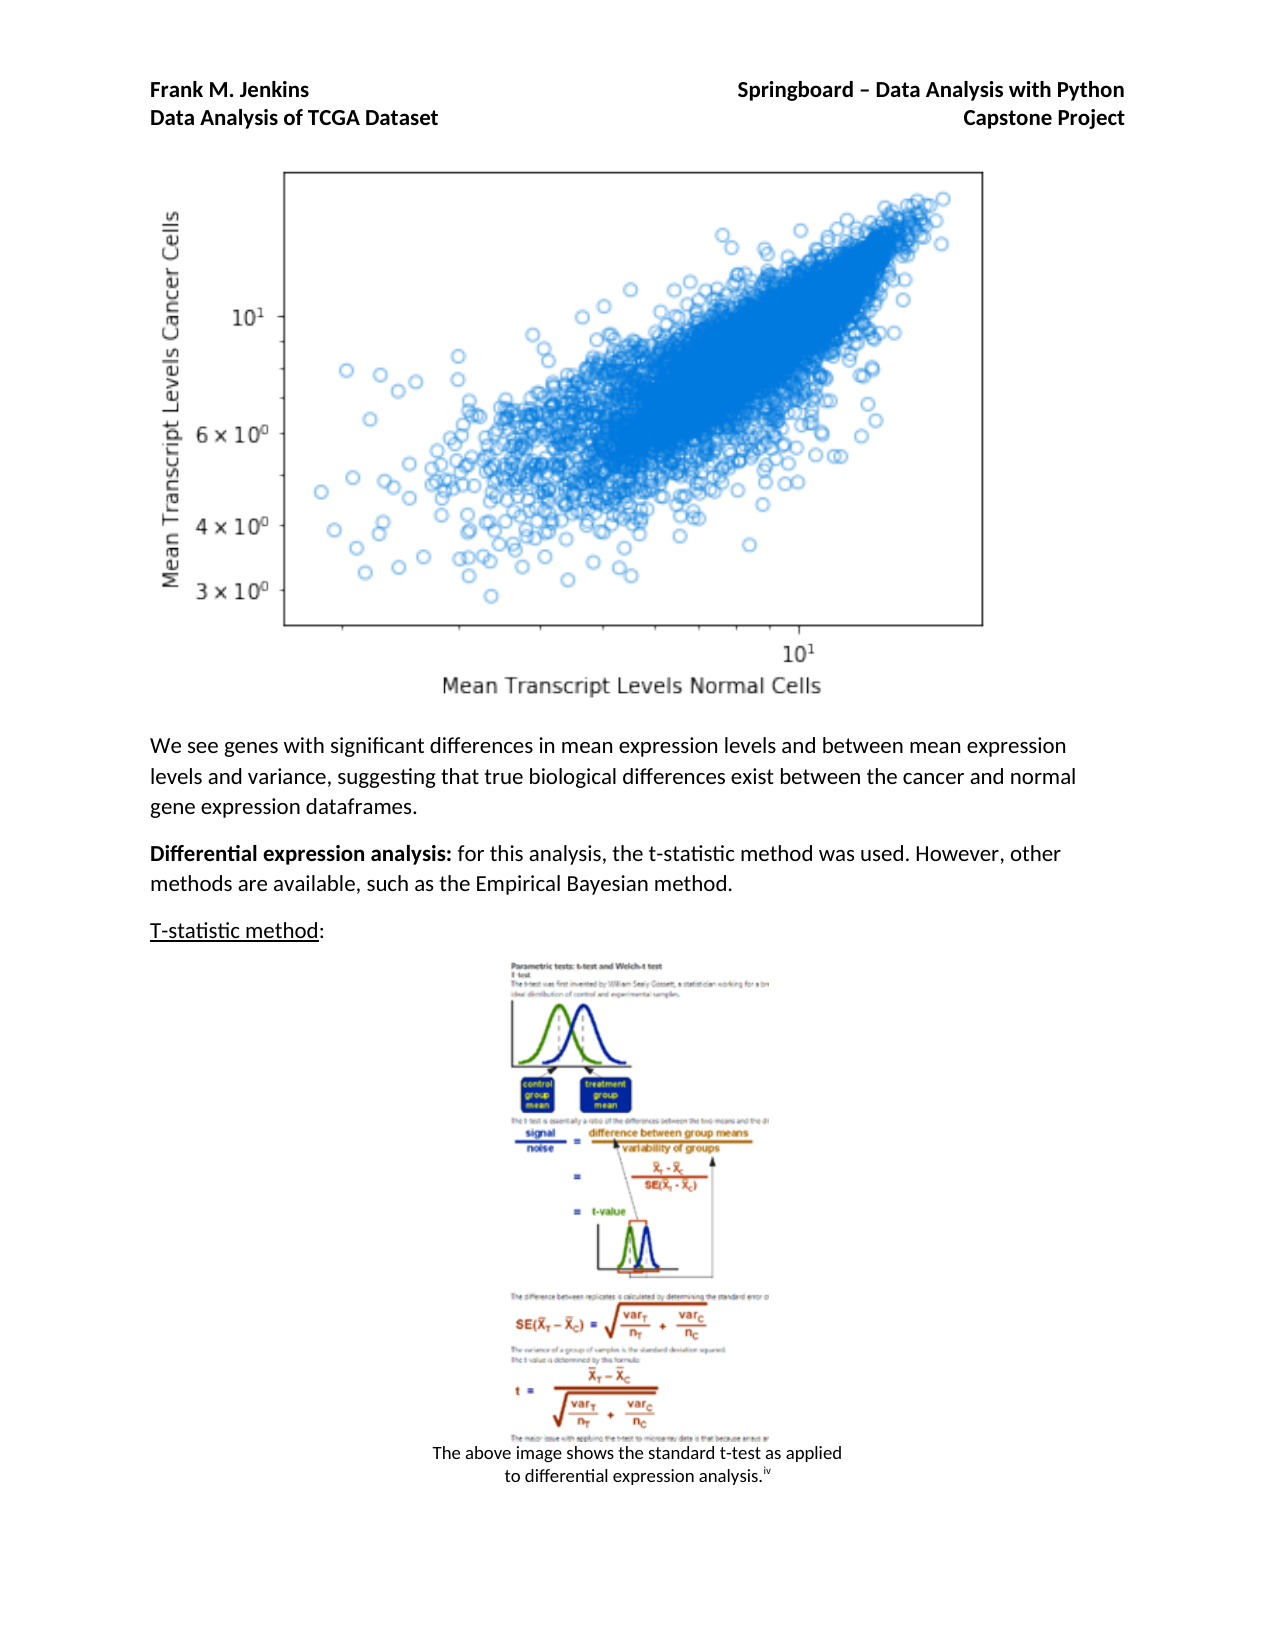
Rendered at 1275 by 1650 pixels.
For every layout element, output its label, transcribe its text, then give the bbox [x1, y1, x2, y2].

text to differential expression analysis. [150, 1464, 1125, 1487]
picture [506, 962, 769, 1442]
text We see genes with significant differences in mean expression levels and between mean expression levels and variance, suggesting that true biological differences exist between the cancer and normal gene expression dataframes. [150, 732, 1125, 820]
picture [150, 150, 1003, 713]
text The above image shows the standard t-test as applied [150, 1441, 1125, 1464]
text Differential expression analysis: for this analysis, the t-statistic method was used. However, other methods are available, such as the Empirical Bayesian method. [150, 839, 1125, 897]
text T-statistic method: [150, 916, 1125, 944]
